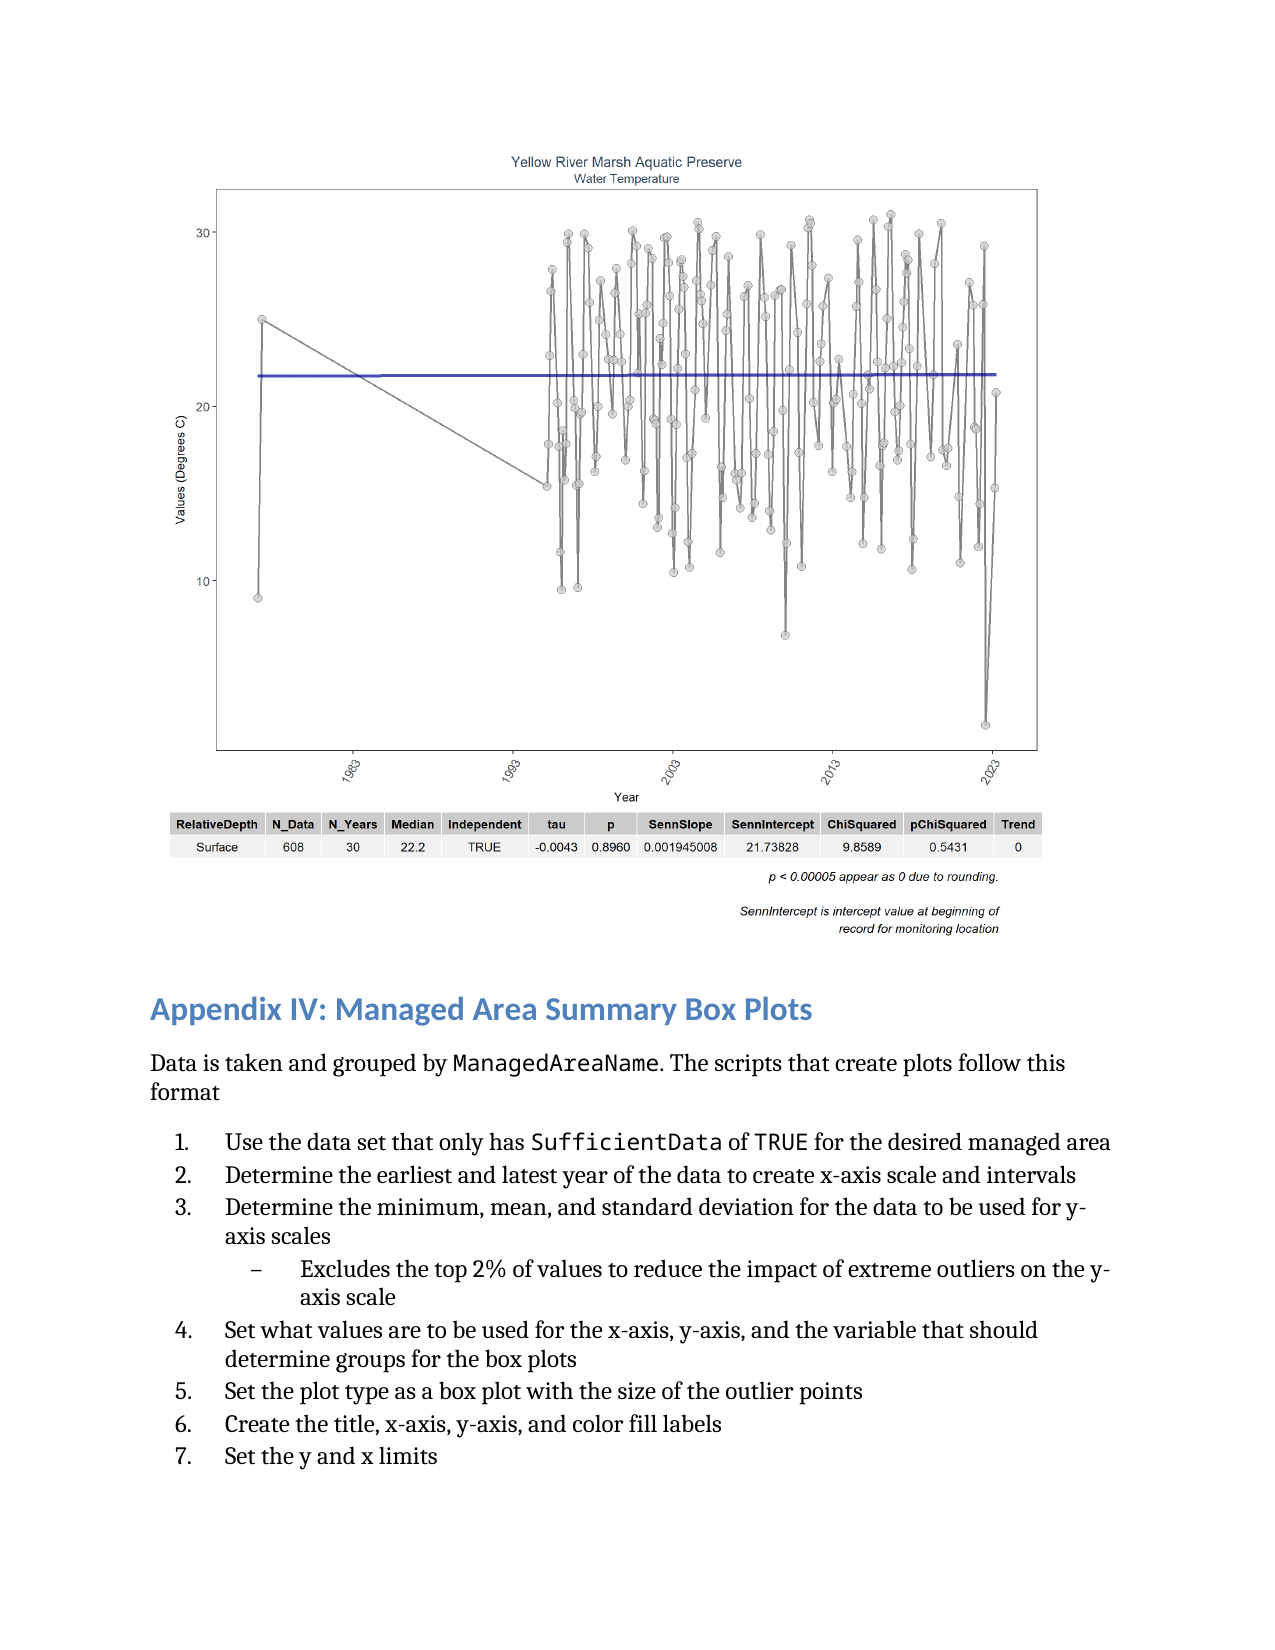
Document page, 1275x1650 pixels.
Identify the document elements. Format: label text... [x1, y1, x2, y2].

list Determine the minimum, mean, and standard deviation for the data to be used for y-axis scales [175, 1193, 1125, 1251]
list Set the y and x limits [175, 1442, 1125, 1471]
list Set what values are to be used for the x-axis, y-axis, and the variable that should determine groups for the box plots [175, 1316, 1125, 1373]
picture [168, 150, 1044, 938]
list Determine the earliest and latest year of the data to create x-axis scale and intervals [175, 1161, 1125, 1189]
text Data is taken and grouped by ManagedAreaName. The scripts that create plots follow this format [150, 1047, 1125, 1107]
list Excludes the top 2% of values to reduce the impact of extreme outliers on the y-axis scale [250, 1254, 1125, 1312]
subtitle Appendix IV: Managed Area Summary Box Plots [150, 987, 1125, 1028]
list Create the title, x-axis, y-axis, and color fill labels [175, 1409, 1125, 1438]
list Set the plot type as a box plot with the size of the outlier points [175, 1377, 1125, 1406]
list Use the data set that only has SufficientData of TRUE for the desired managed area [175, 1126, 1125, 1157]
